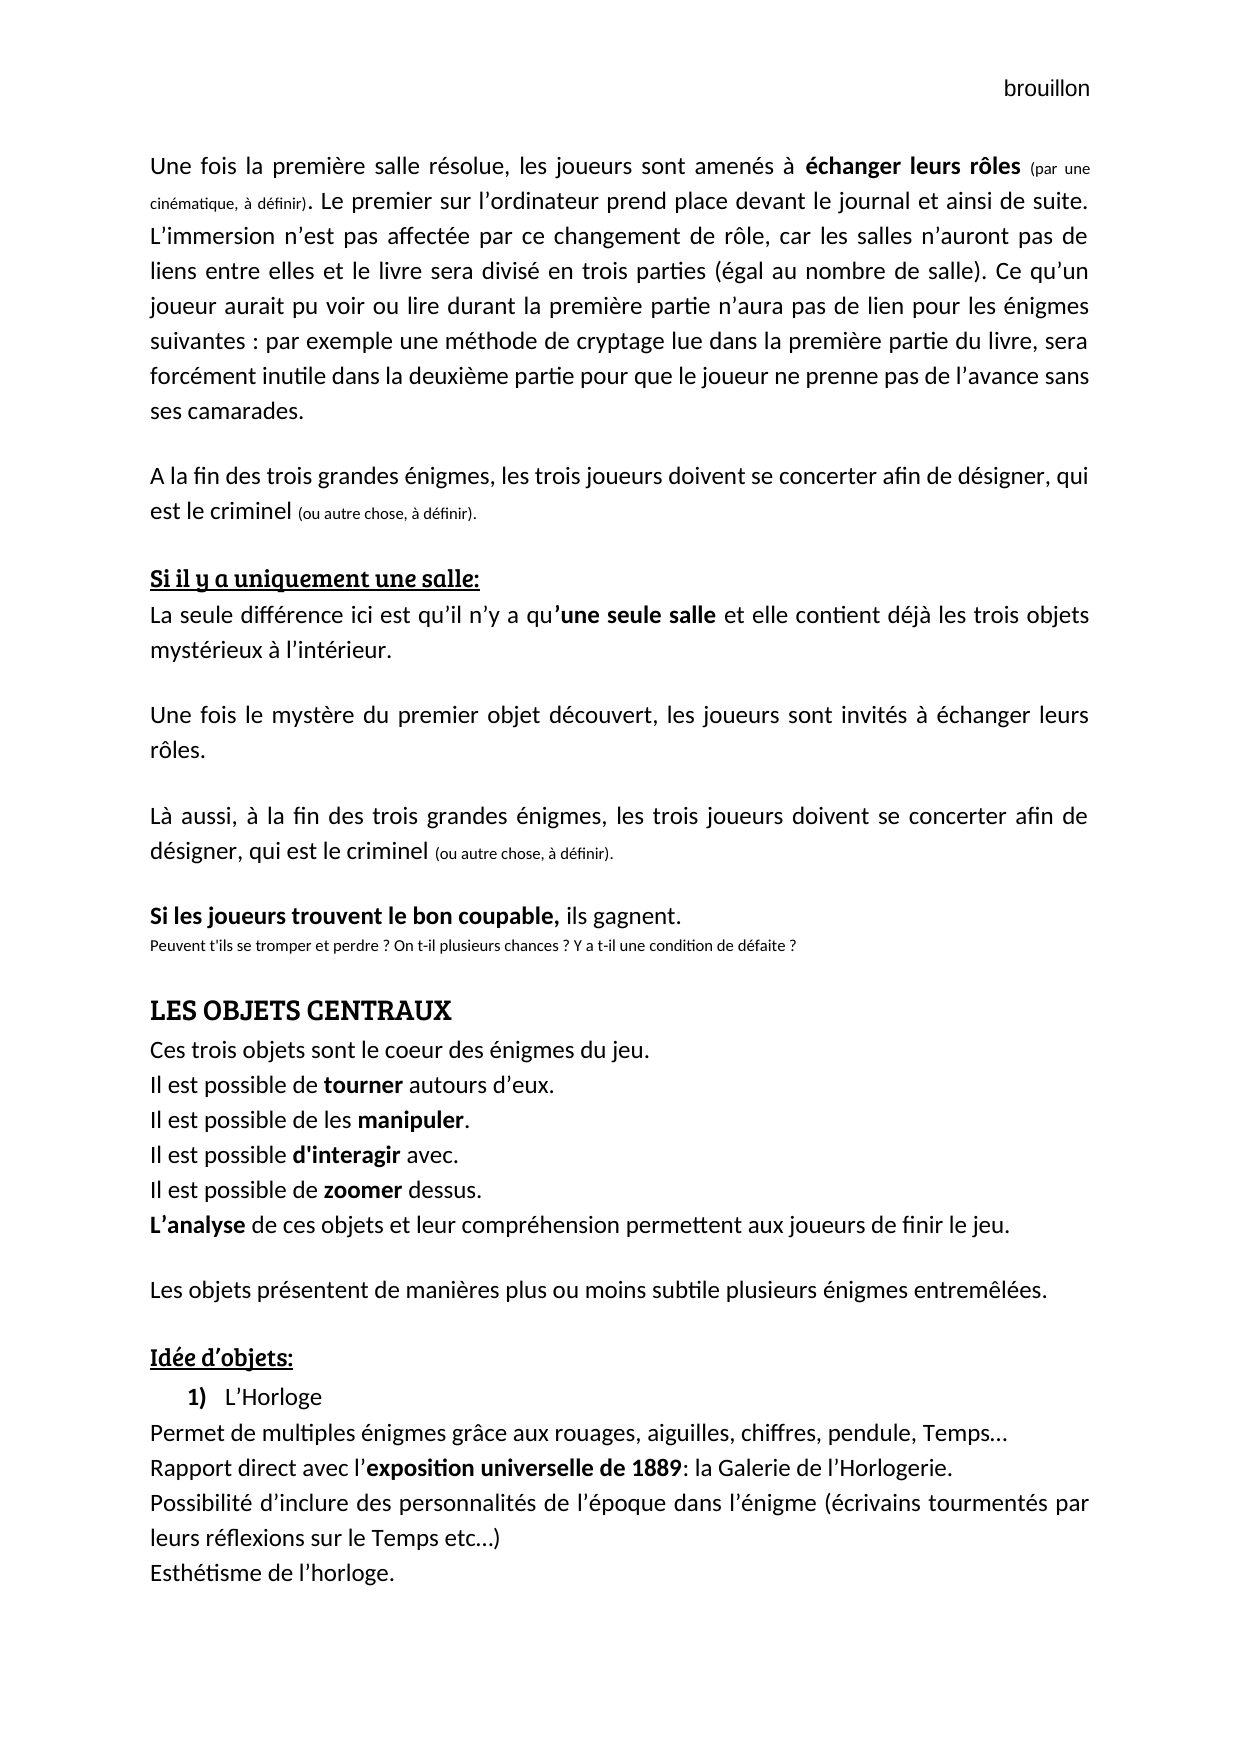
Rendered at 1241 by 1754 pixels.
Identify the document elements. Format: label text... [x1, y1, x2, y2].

text Si les joueurs trouvent le bon coupable, ils gagnent. [150, 900, 1090, 931]
text L’analyse de ces objets et leur compréhension permettent aux joueurs de finir le jeu. [150, 1209, 1090, 1239]
text Peuvent t'ils se tromper et perdre ? On t-il plusieurs chances ? Y a t-il une condition de défaite ? [150, 935, 1090, 955]
text Il est possible de zoomer dessus. [150, 1174, 1090, 1204]
text Une fois le mystère du premier objet découvert, les joueurs sont invités à échanger leurs rôles. [150, 699, 1090, 765]
text La seule différence ici est qu’il n’y a qu’une seule salle et elle contient déjà les trois objets mystérieux à l’intérieur. [150, 599, 1090, 665]
text Une fois la première salle résolue, les joueurs sont amenés à échanger leurs rôles (par une cinématique, à définir). Le premier sur l’ordinateur prend place devant le journal et ainsi de suite. L’immersion n’est pas affectée par ce changement de rôle, car les salles n’auront pas de liens entre elles et le livre sera divisé en trois parties (égal au nombre de salle). Ce qu’un joueur aurait pu voir ou lire durant la première partie n’aura pas de lien pour les énigmes suivantes : par exemple une méthode de cryptage lue dans la première partie du livre, sera forcément inutile dans la deuxième partie pour que le joueur ne prenne pas de l’avance sans ses camarades. [150, 150, 1090, 426]
text Là aussi, à la fin des trois grandes énigmes, les trois joueurs doivent se concerter afin de désigner, qui est le criminel (ou autre chose, à définir). [150, 800, 1090, 865]
text Il est possible de tourner autours d’eux. [150, 1069, 1090, 1099]
text Idée d’objets: [150, 1339, 1090, 1373]
text Permet de multiples énigmes grâce aux rouages, aiguilles, chiffres, pendule, Temps… [150, 1417, 1090, 1448]
text Rapport direct avec l’exposition universelle de 1889: la Galerie de l’Horlogerie. [150, 1452, 1090, 1483]
list L’Horloge [187, 1378, 1090, 1412]
text Les objets présentent de manières plus ou moins subtile plusieurs énigmes entremêlées. [150, 1274, 1090, 1305]
text LES OBJETS CENTRAUX [150, 988, 1090, 1028]
text Il est possible de les manipuler. [150, 1104, 1090, 1134]
text Possibilité d’inclure des personnalités de l’époque dans l’énigme (écrivains tourmentés par leurs réflexions sur le Temps etc…) [150, 1487, 1090, 1553]
text Esthétisme de l’horloge. [150, 1557, 1090, 1588]
text Si il y a uniquement une salle: [150, 560, 1090, 594]
text Il est possible d'interagir avec. [150, 1139, 1090, 1169]
text A la fin des trois grandes énigmes, les trois joueurs doivent se concerter afin de désigner, qui est le criminel (ou autre chose, à définir). [150, 460, 1090, 526]
text Ces trois objets sont le coeur des énigmes du jeu. [150, 1034, 1090, 1064]
